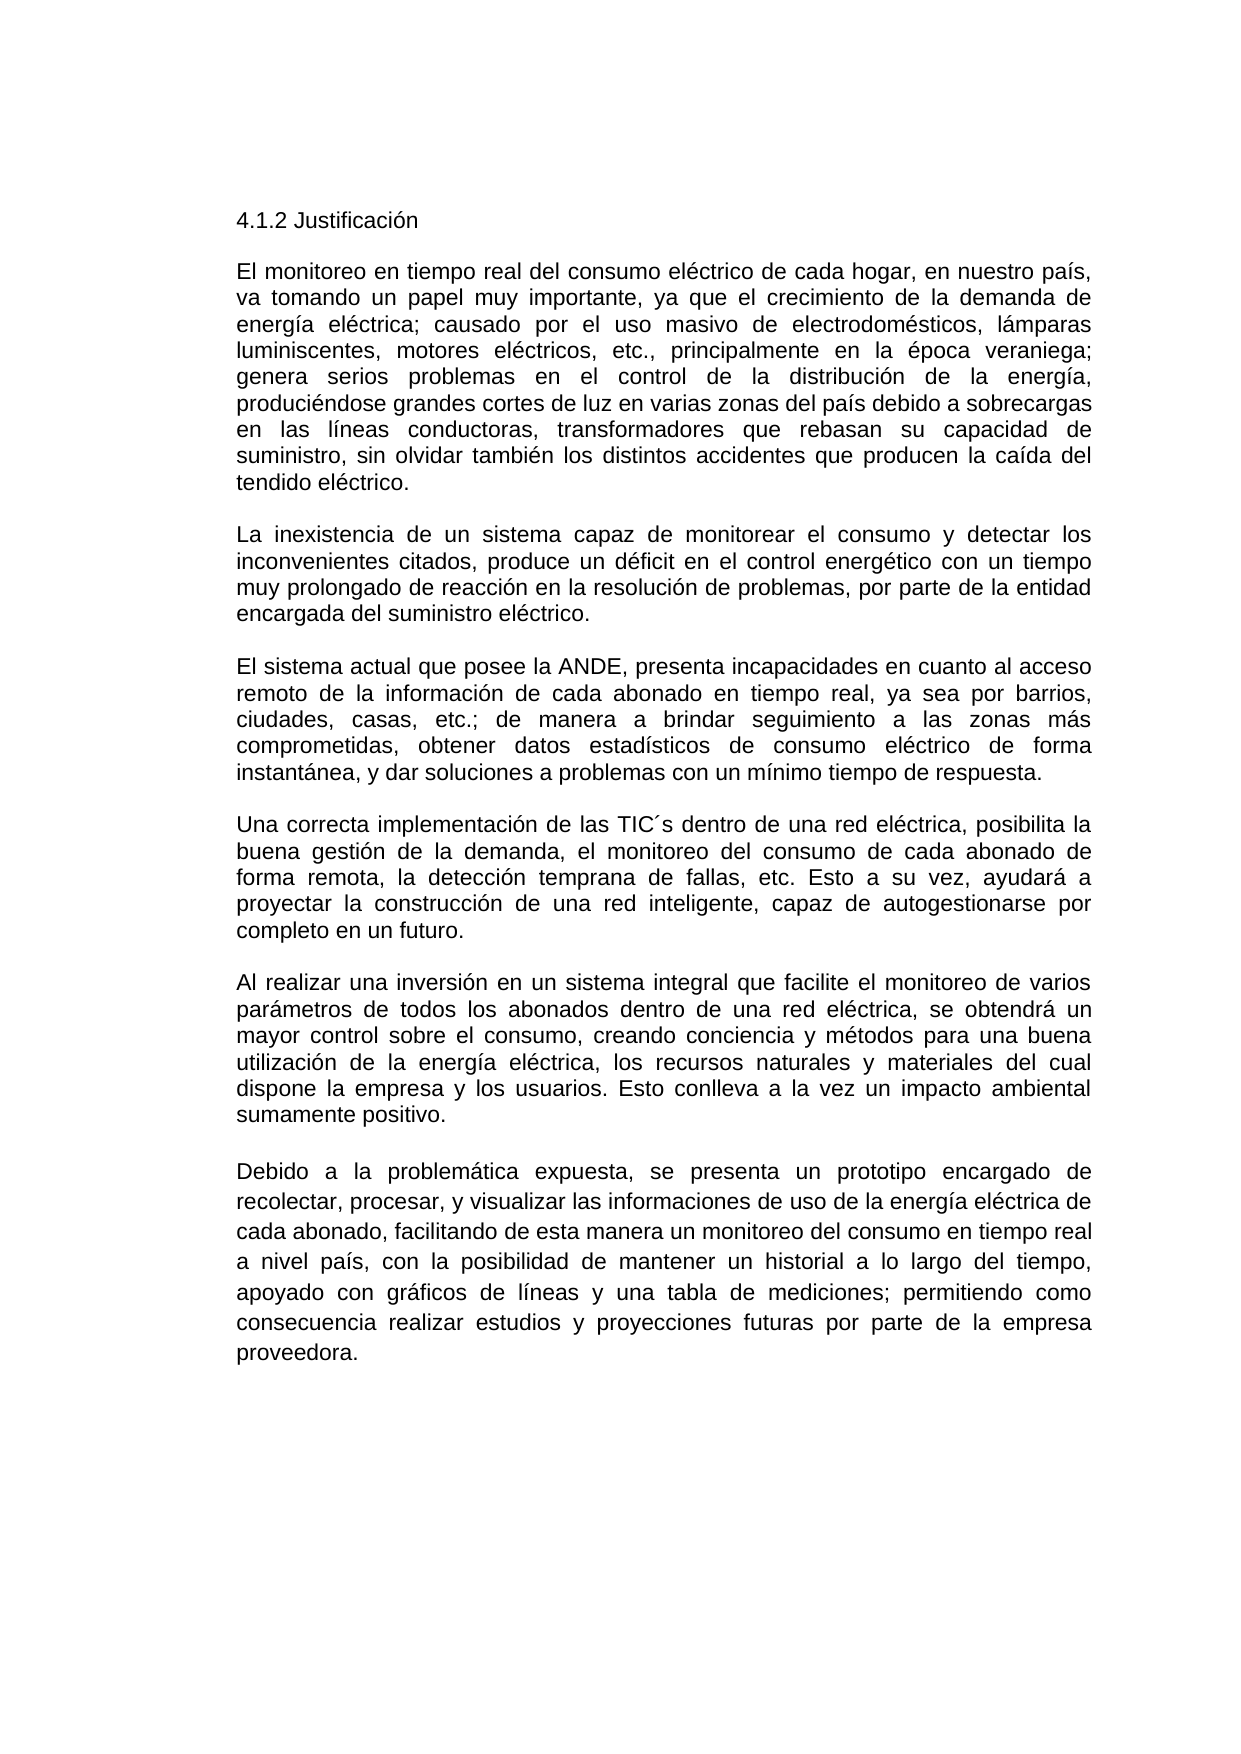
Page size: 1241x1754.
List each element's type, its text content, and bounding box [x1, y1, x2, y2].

text El monitoreo en tiempo real del consumo eléctrico de cada hogar, en nuestro país, va tomando un papel muy importante, ya que el crecimiento de la demanda de energía eléctrica; causado por el uso masivo de electrodomésticos, lámparas luminiscentes, motores eléctricos, etc., principalmente en la época veraniega; genera serios problemas en el control de la distribución de la energía, produciéndose grandes cortes de luz en varias zonas del país debido a sobrecargas en las líneas conductoras, transformadores que rebasan su capacidad de suministro, sin olvidar también los distintos accidentes que producen la caída del tendido eléctrico. [236, 258, 1092, 495]
text Una correcta implementación de las TIC´s dentro de una red eléctrica, posibilita la buena gestión de la demanda, el monitoreo del consumo de cada abonado de forma remota, la detección temprana de fallas, etc. Esto a su vez, ayudará a proyectar la construcción de una red inteligente, capaz de autogestionarse por completo en un futuro. [236, 811, 1092, 943]
text El sistema actual que posee la ANDE, presenta incapacidades en cuanto al acceso remoto de la información de cada abonado en tiempo real, ya sea por barrios, ciudades, casas, etc.; de manera a brindar seguimiento a las zonas más comprometidas, obtener datos estadísticos de consumo eléctrico de forma instantánea, y dar soluciones a problemas con un mínimo tiempo de respuesta. [236, 653, 1092, 785]
text 4.1.2 Justificación [236, 207, 1092, 233]
text Al realizar una inversión en un sistema integral que facilite el monitoreo de varios parámetros de todos los abonados dentro de una red eléctrica, se obtendrá un mayor control sobre el consumo, creando conciencia y métodos para una buena utilización de la energía eléctrica, los recursos naturales y materiales del cual dispone la empresa y los usuarios. Esto conlleva a la vez un impacto ambiental sumamente positivo. [236, 969, 1092, 1127]
text Debido a la problemática expuesta, se presenta un prototipo encargado de recolectar, procesar, y visualizar las informaciones de uso de la energía eléctrica de cada abonado, facilitando de esta manera un monitoreo del consumo en tiempo real a nivel país, con la posibilidad de mantener un historial a lo largo del tiempo, apoyado con gráficos de líneas y una tabla de mediciones; permitiendo como consecuencia realizar estudios y proyecciones futuras por parte de la empresa proveedora. [236, 1127, 1092, 1365]
text La inexistencia de un sistema capaz de monitorear el consumo y detectar los inconvenientes citados, produce un déficit en el control energético con un tiempo muy prolongado de reacción en la resolución de problemas, por parte de la entidad encargada del suministro eléctrico. [236, 521, 1092, 627]
